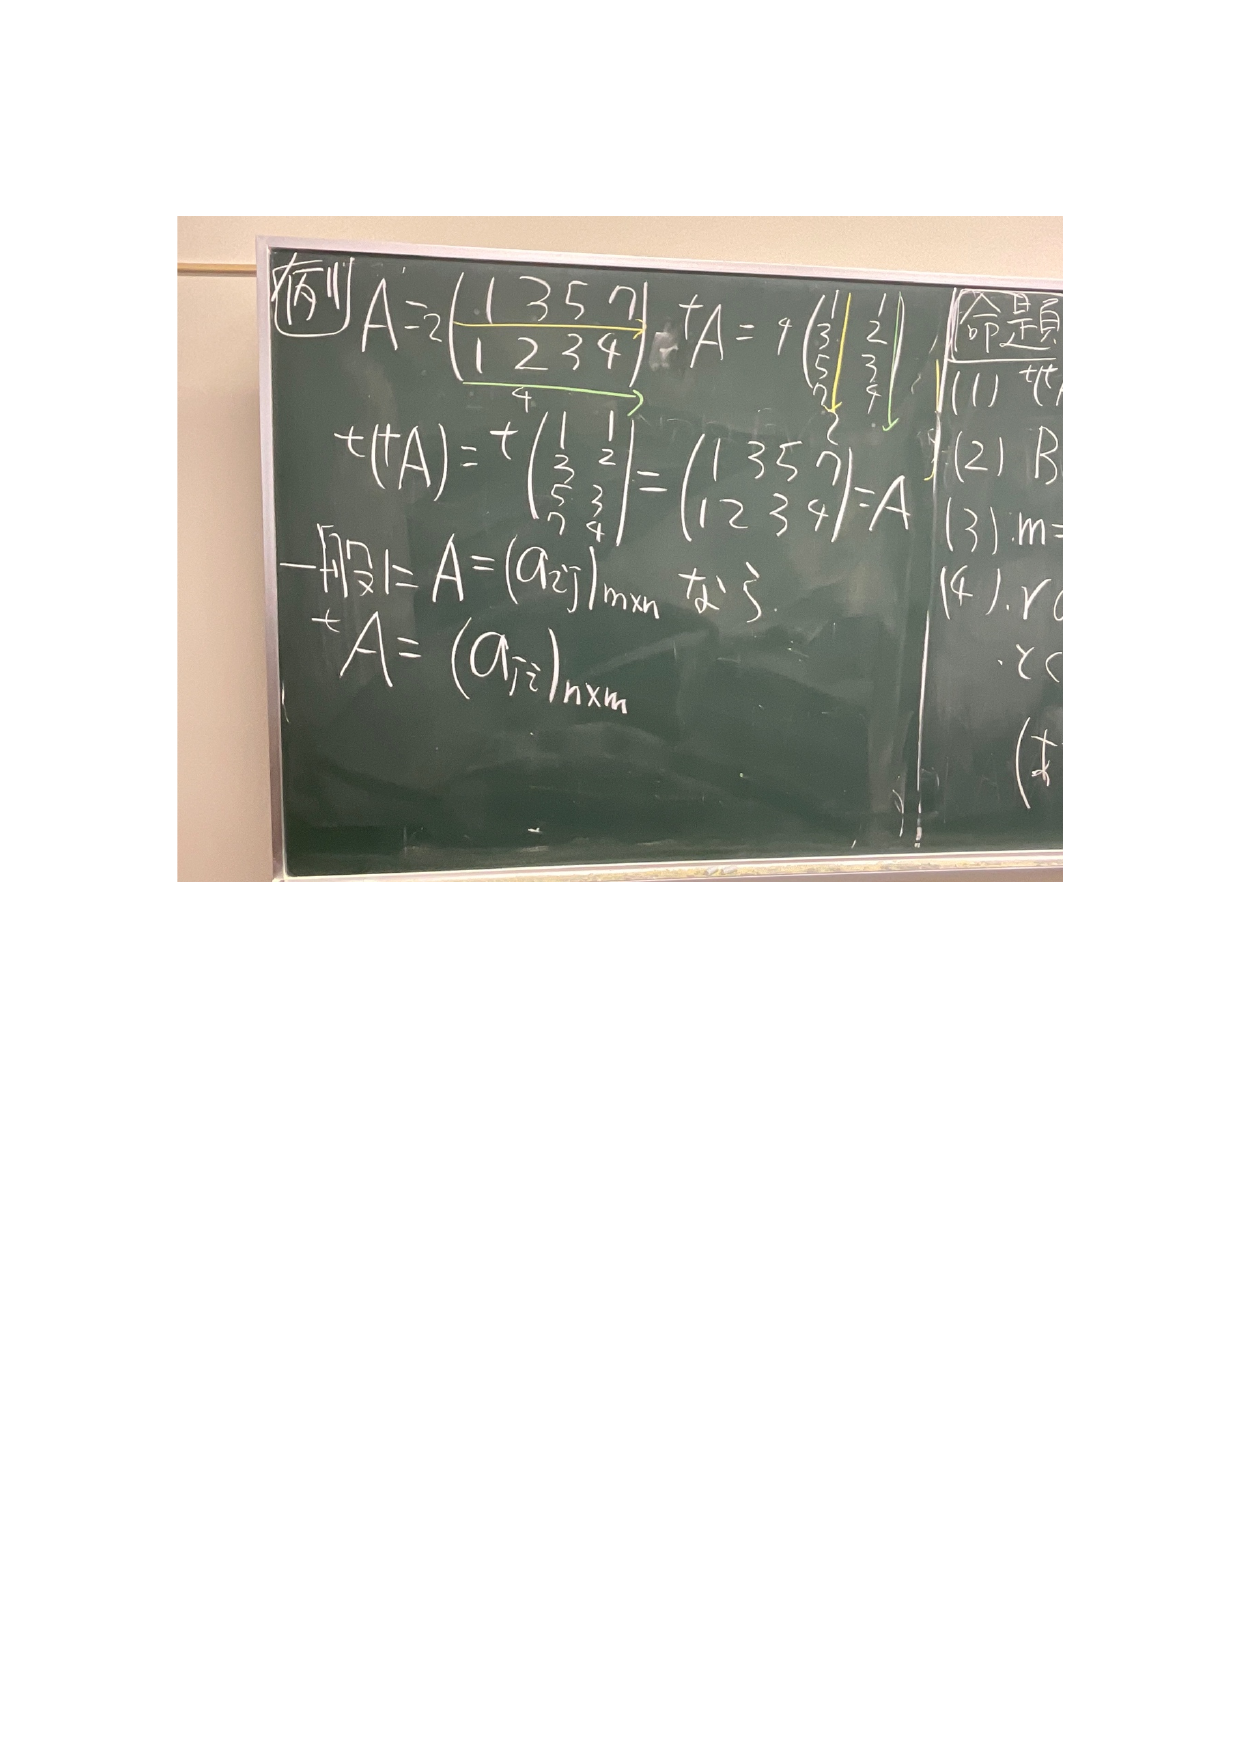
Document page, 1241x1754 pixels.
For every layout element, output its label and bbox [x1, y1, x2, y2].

picture [177, 216, 1063, 882]
